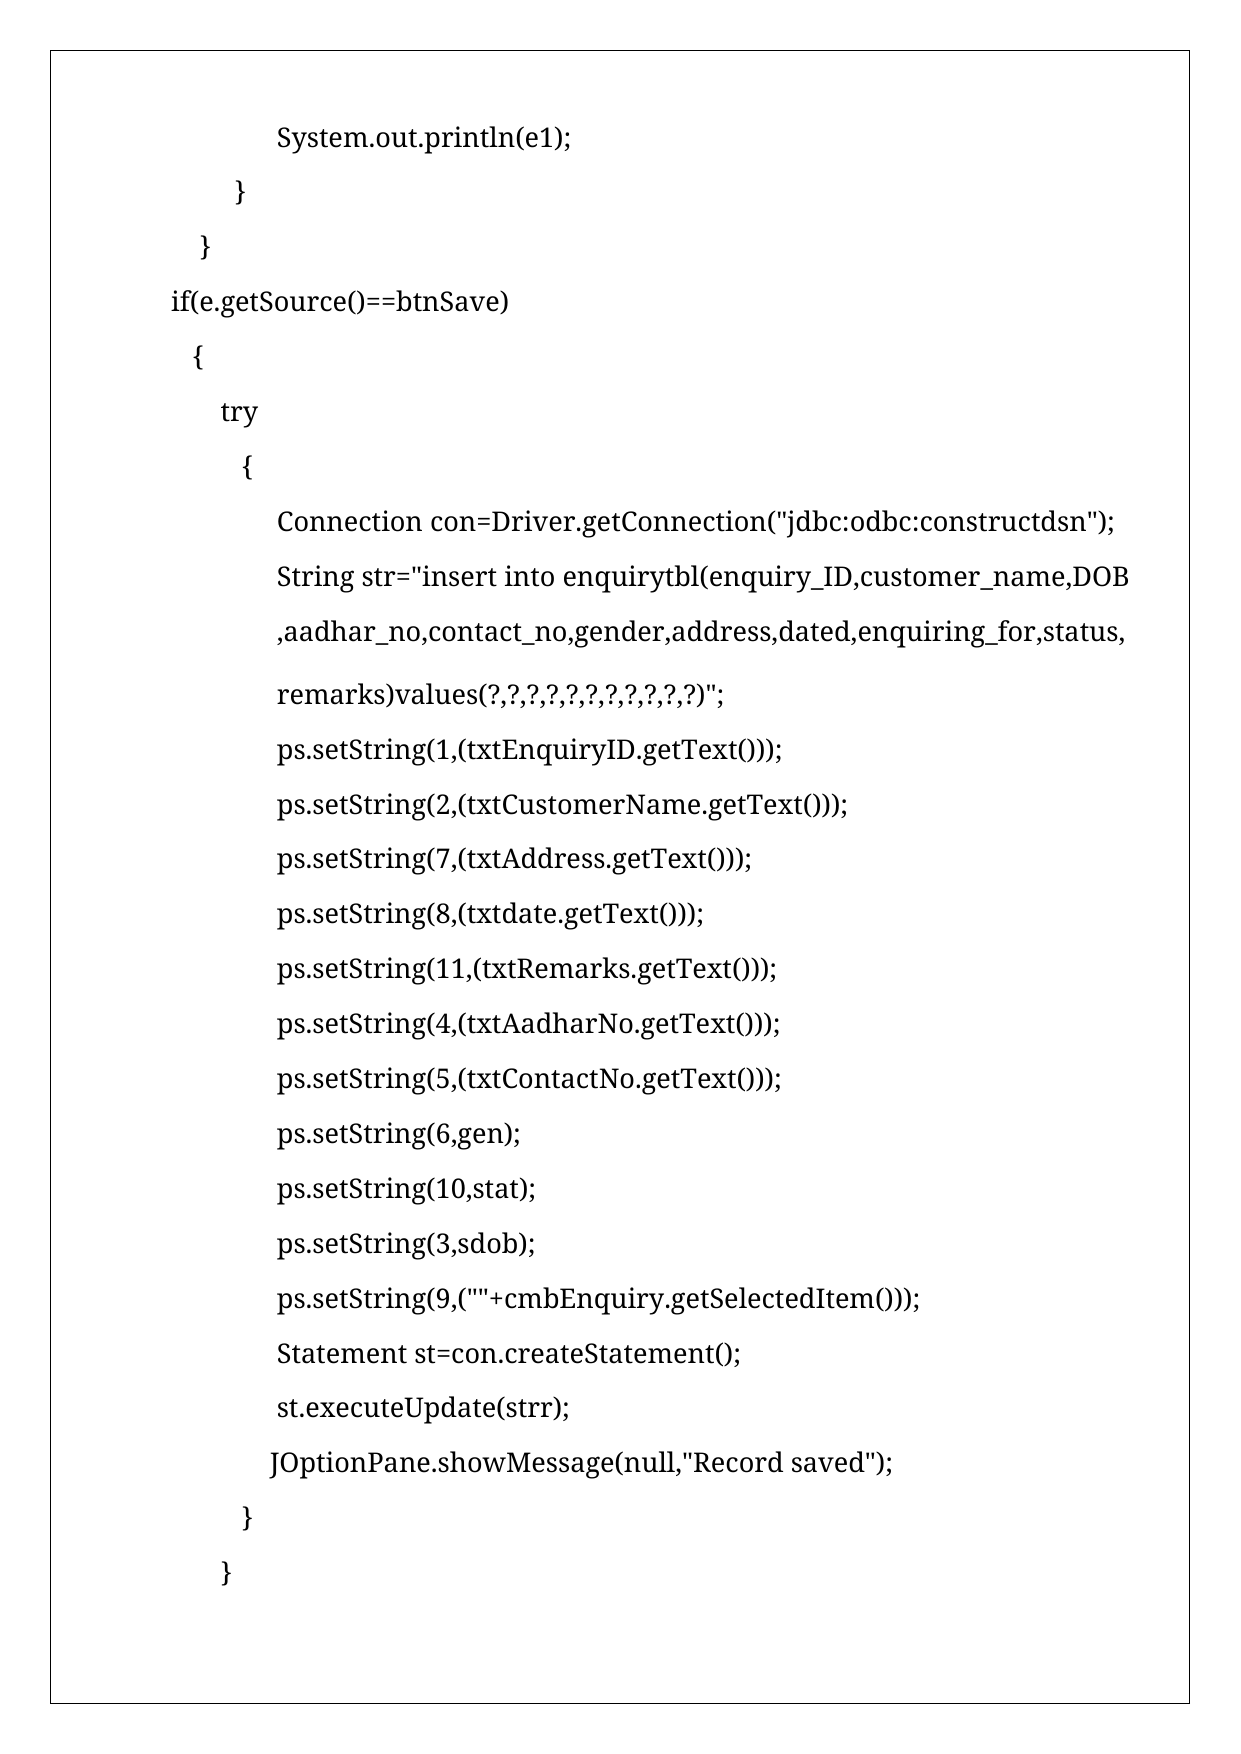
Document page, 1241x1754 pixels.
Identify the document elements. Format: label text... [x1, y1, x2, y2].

text } [150, 228, 1152, 265]
text ps.setString(1,(txtEnquiryID.getText())); [150, 730, 1152, 767]
text } [150, 1554, 1152, 1591]
text ps.setString(9,(""+cmbEnquiry.getSelectedItem())); [150, 1279, 1152, 1316]
text ps.setString(6,gen); [150, 1114, 1152, 1151]
text String str="insert into enquirytbl(enquiry_ID,customer_name,DOB [150, 557, 1152, 594]
text ps.setString(8,(txtdate.getText())); [150, 895, 1152, 932]
text JOptionPane.showMessage(null,"Record saved"); [150, 1444, 1152, 1481]
text Connection con=Driver.getConnection("jdbc:odbc:constructdsn"); [150, 502, 1152, 539]
text ps.setString(3,sdob); [150, 1224, 1152, 1261]
text ps.setString(11,(txtRemarks.getText())); [150, 950, 1152, 987]
text ,aadhar_no,contact_no,gender,address,dated,enquiring_for,status, [150, 612, 1152, 649]
text try [150, 392, 1152, 429]
text } [150, 1499, 1152, 1536]
text { [150, 447, 1152, 484]
text remarks)values(?,?,?,?,?,?,?,?,?,?,?)"; [150, 675, 1152, 712]
text ps.setString(4,(txtAadharNo.getText())); [150, 1005, 1152, 1042]
text ps.setString(2,(txtCustomerName.getText())); [150, 785, 1152, 822]
text ps.setString(7,(txtAddress.getText())); [150, 840, 1152, 877]
text if(e.getSource()==btnSave) [150, 283, 1152, 319]
text Statement st=con.createStatement(); [150, 1334, 1152, 1371]
text System.out.println(e1); [150, 118, 1152, 155]
text ps.setString(10,stat); [150, 1169, 1152, 1206]
text { [150, 338, 1152, 374]
text } [150, 173, 1152, 210]
text st.executeUpdate(strr); [150, 1389, 1152, 1426]
text ps.setString(5,(txtContactNo.getText())); [150, 1059, 1152, 1096]
